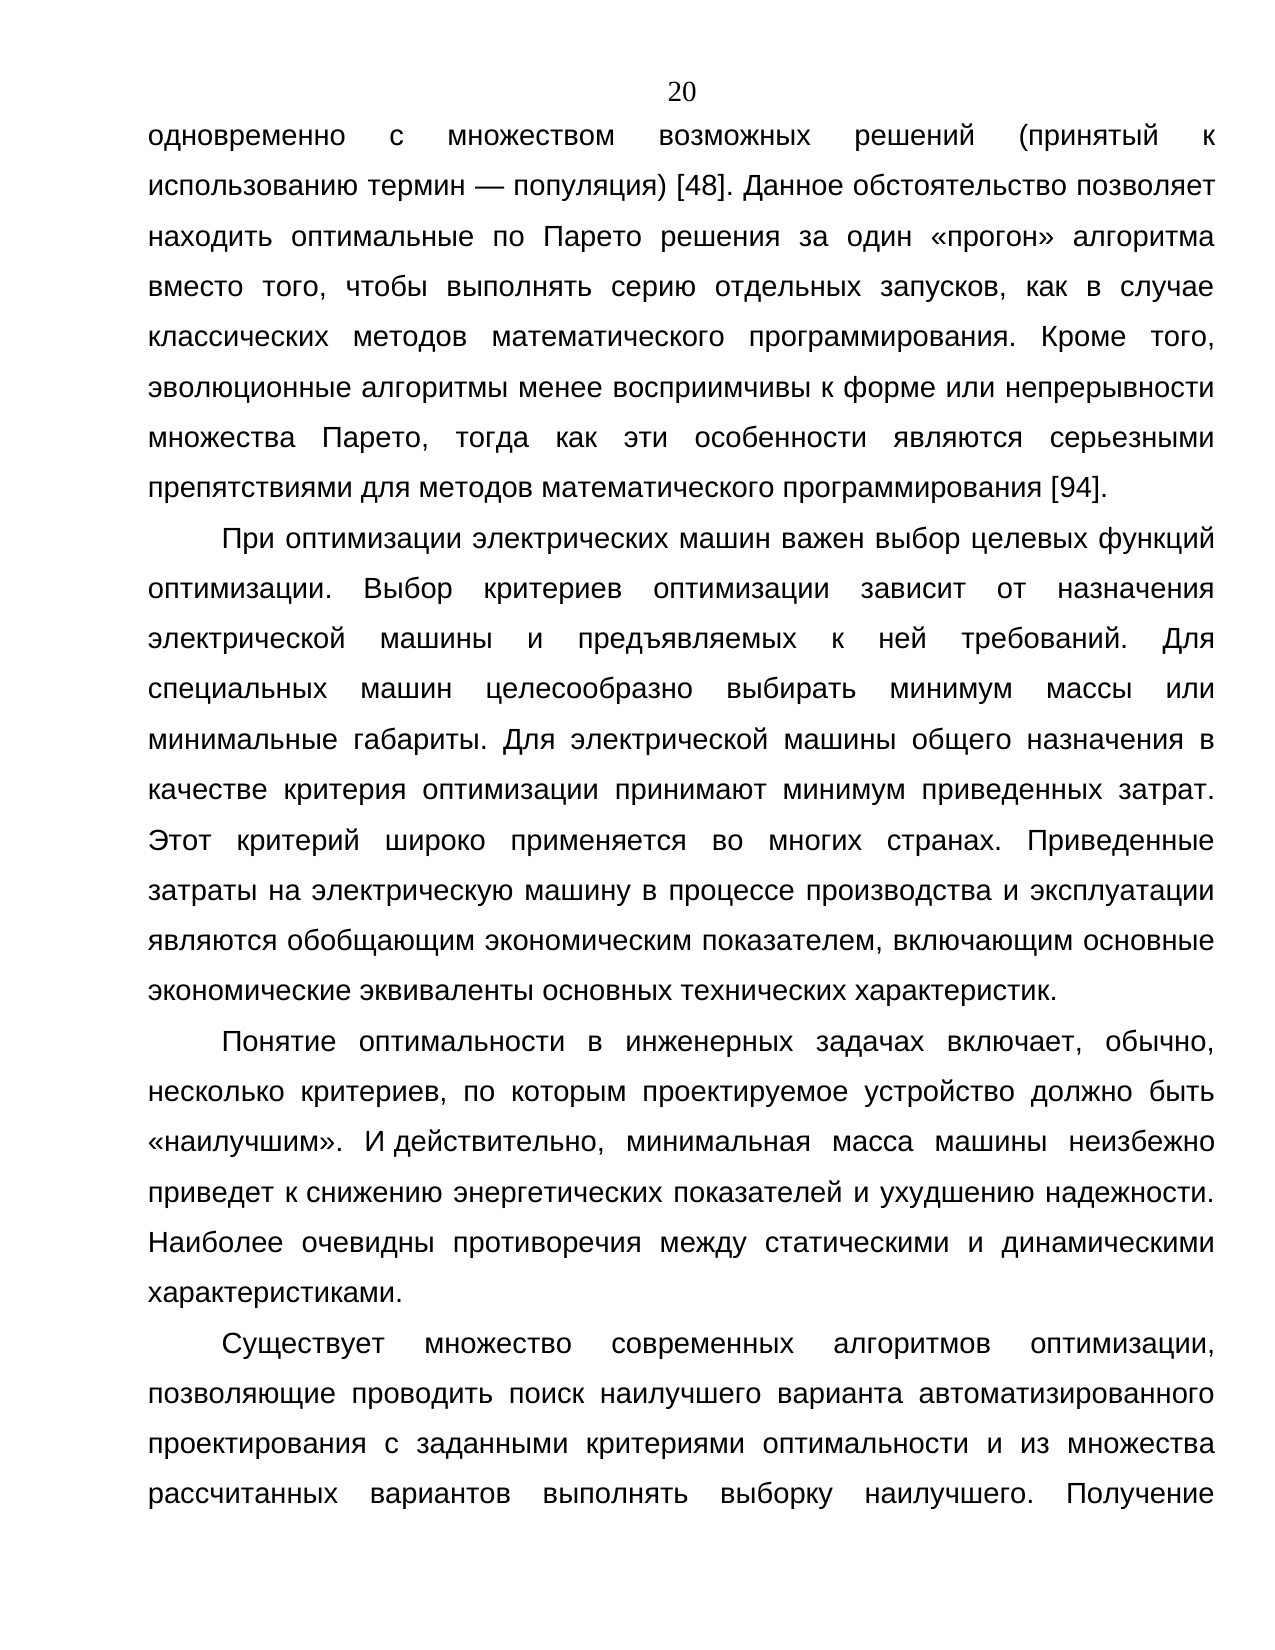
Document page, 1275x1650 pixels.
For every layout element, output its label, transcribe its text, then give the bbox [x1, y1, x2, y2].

text Понятие оптимальности в инженерных задачах включает, обычно, несколько критериев, по которым проектируемое устройство должно быть «наилучшим». И действительно, минимальная масса машины неизбежно приведет к снижению энергетических показателей и ухудшению надежности. Наиболее очевидны противоречия между статическими и динамическими характеристиками. [148, 1024, 1216, 1309]
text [148, 118, 1216, 504]
text При оптимизации электрических машин важен выбор целевых функций оптимизации. Выбор критериев оптимизации зависит от назначения электрической машины и предъявляемых к ней требований. Для специальных машин целесообразно выбирать минимум массы или минимальные габариты. Для электрической машины общего назначения в качестве критерия оптимизации принимают минимум приведенных затрат. Этот критерий широко применяется во многих странах. Приведенные затраты на электрическую машину в процессе производства и эксплуатации являются обобщающим экономическим показателем, включающим основные экономические эквиваленты основных технических характеристик. [148, 521, 1216, 1007]
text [148, 1326, 1216, 1510]
